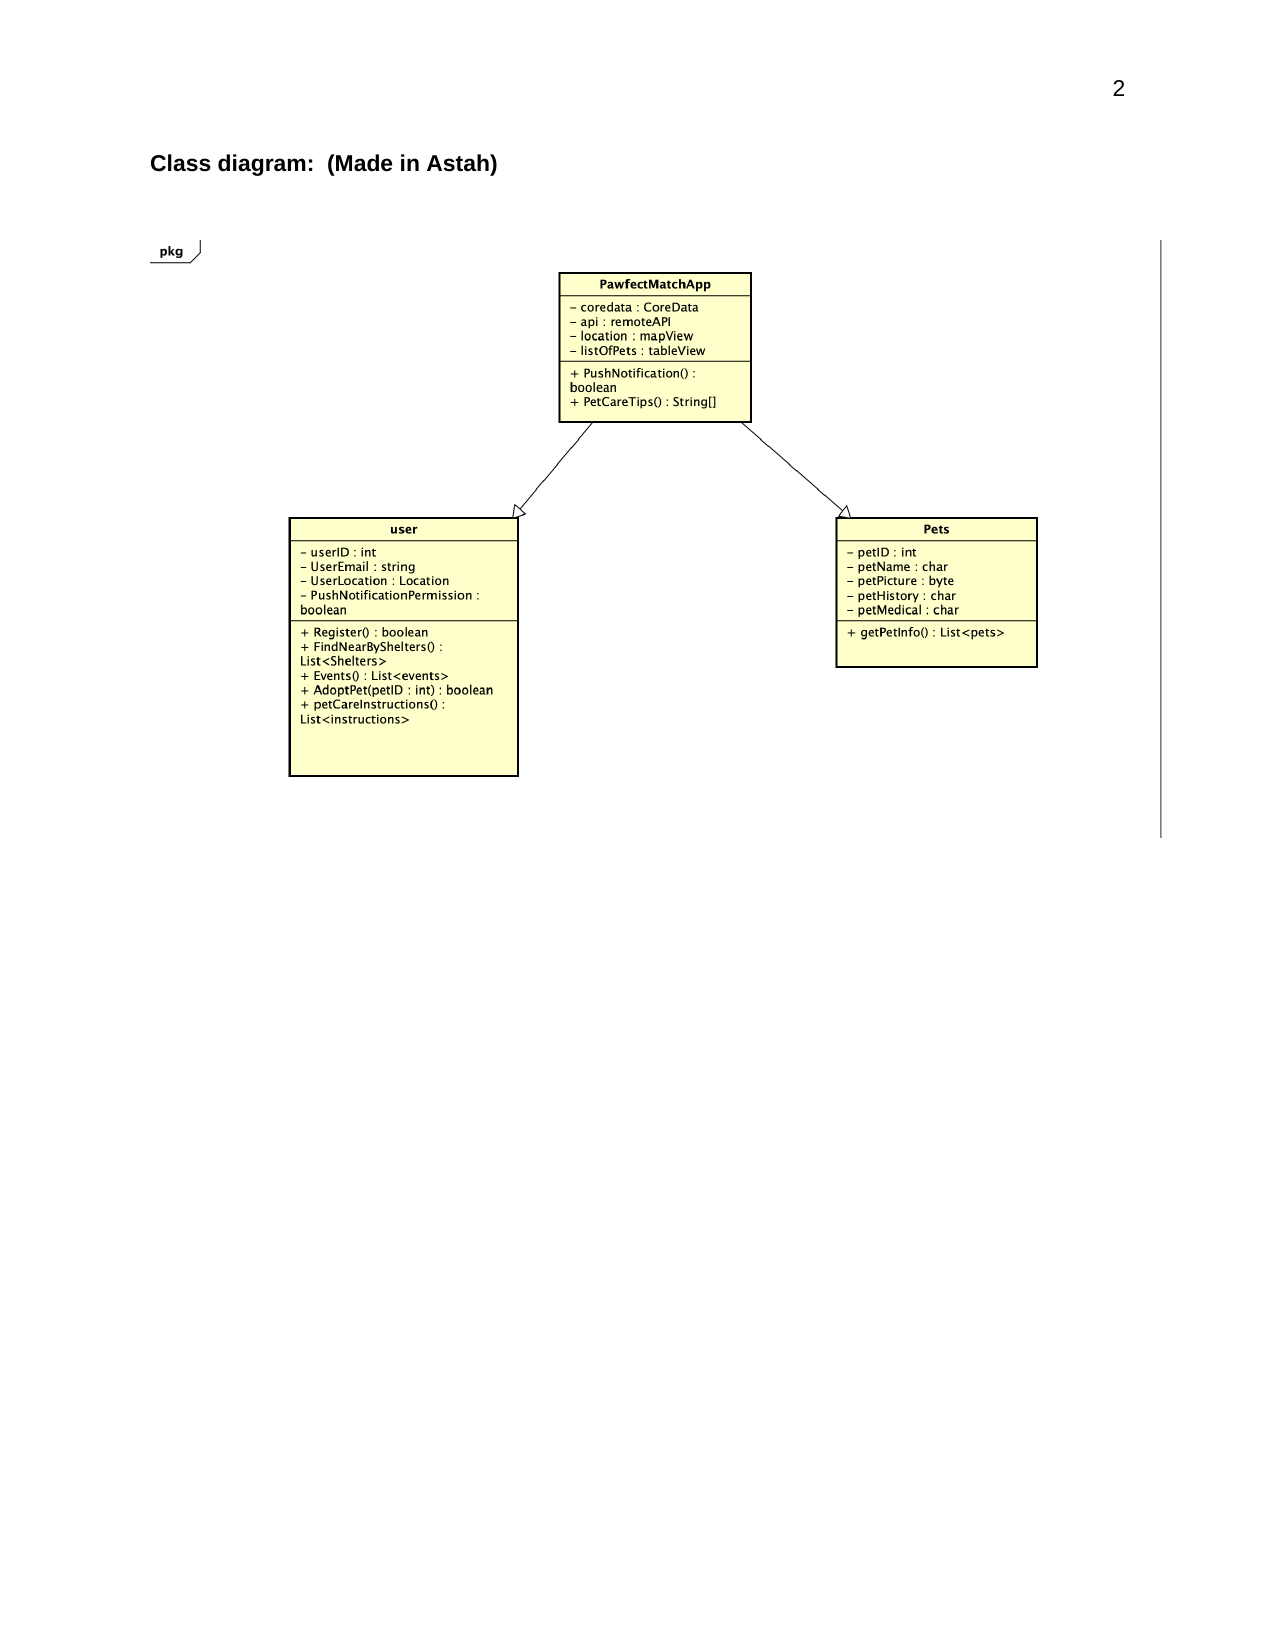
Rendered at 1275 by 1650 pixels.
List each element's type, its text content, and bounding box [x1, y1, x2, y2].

picture [150, 240, 1162, 838]
text Class diagram: (Made in Astah) [150, 150, 1125, 176]
